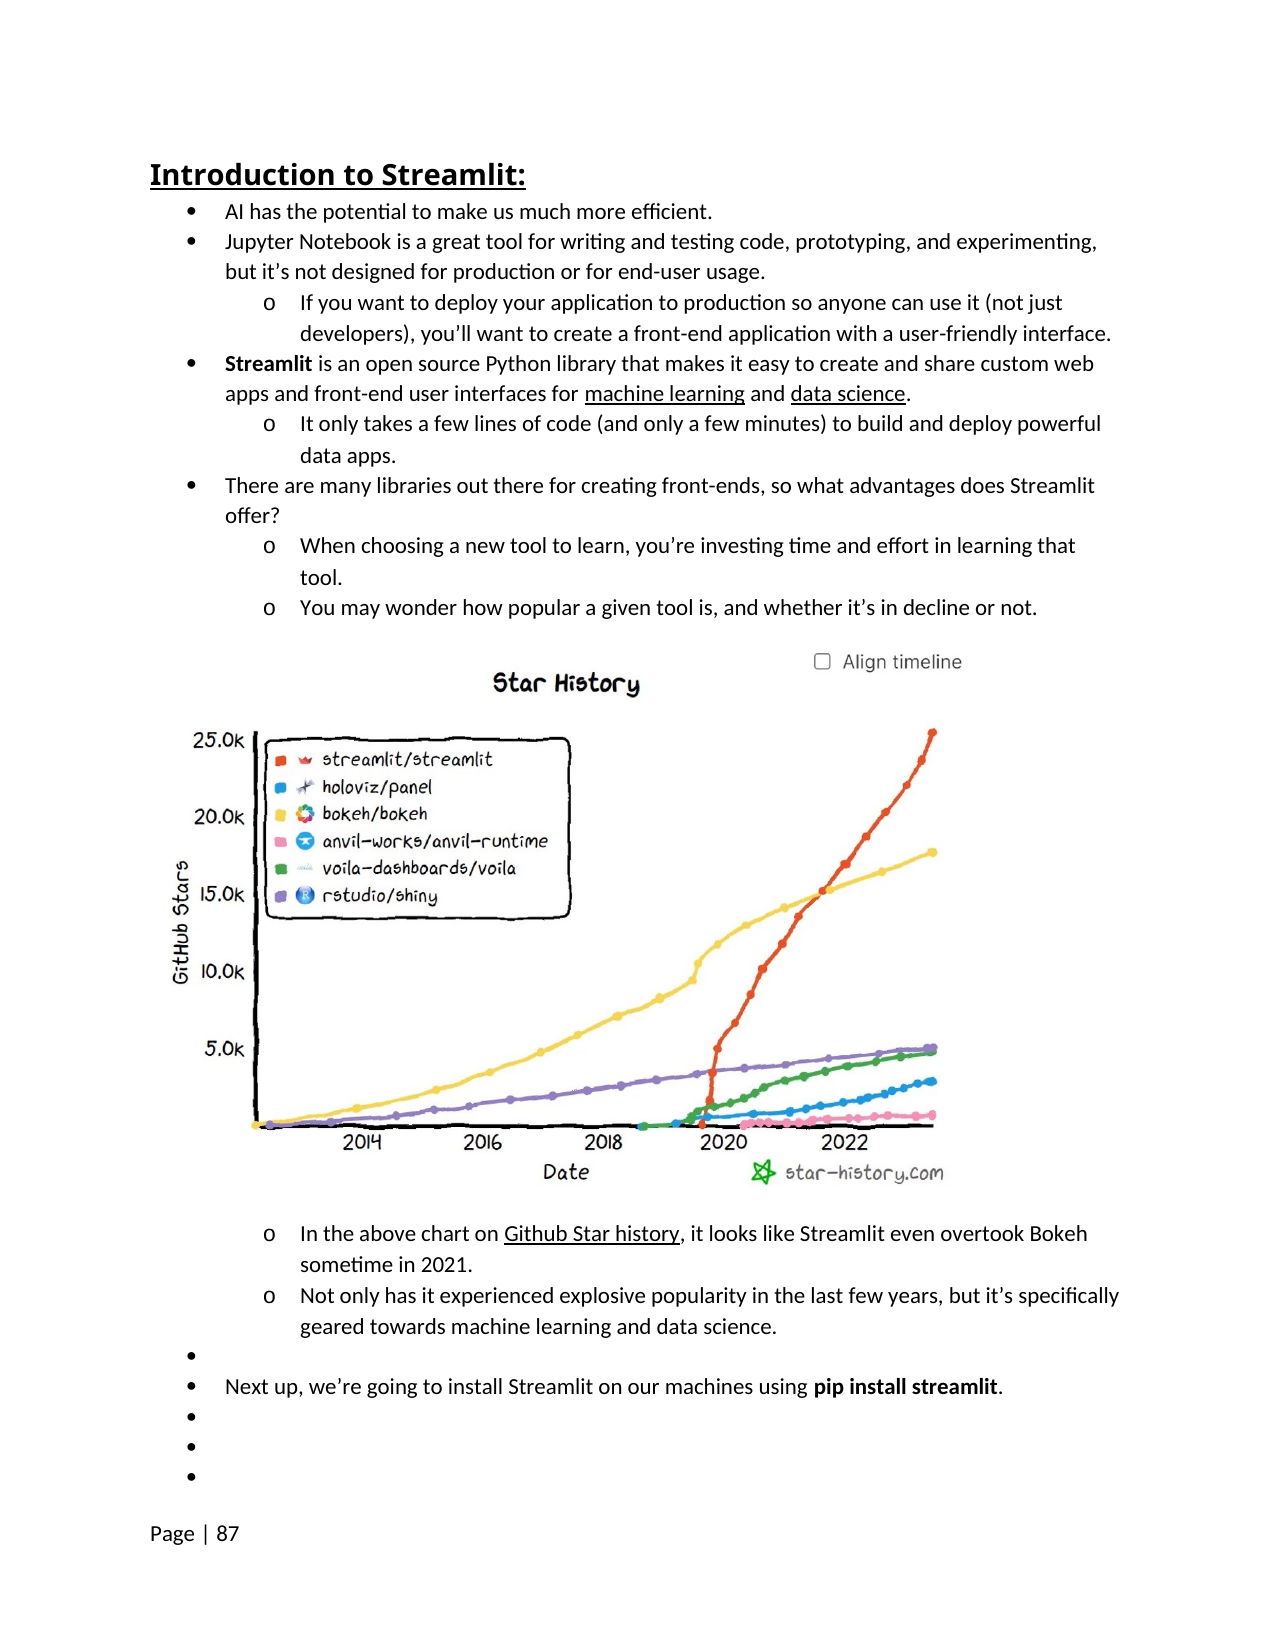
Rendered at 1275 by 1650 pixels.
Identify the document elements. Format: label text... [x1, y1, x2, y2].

list In the above chart on Github Star history, it looks like Streamlit even overtook Bokeh sometime in 2021. [262, 1219, 1125, 1278]
list Jupyter Notebook is a great tool for writing and testing code, prototyping, and experimenting, but it’s not designed for production or for end-user usage. [187, 227, 1125, 285]
list Not only has it experienced explosive popularity in the last few years, but it’s specifically geared towards machine learning and data science. [262, 1281, 1125, 1340]
list AI has the potential to make us much more efficient. [187, 197, 1125, 225]
picture [150, 641, 1125, 1201]
list You may wonder how popular a given tool is, and whether it’s in decline or not. [262, 593, 1125, 622]
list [187, 1372, 1125, 1401]
list There are many libraries out there for creating front-ends, so what advantages does Streamlit offer? [187, 471, 1125, 529]
list Streamlit is an open source Python library that makes it easy to create and share custom web apps and front-end user interfaces for machine learning and data science. [187, 349, 1125, 407]
list It only takes a few lines of code (and only a few minutes) to build and deploy powerful data apps. [262, 409, 1125, 469]
subtitle Introduction to Streamlit: [150, 154, 1125, 194]
list When choosing a new tool to learn, you’re investing time and effort in learning that tool. [262, 532, 1125, 591]
list If you want to deploy your application to production so anyone can use it (not just developers), you’ll want to create a front-end application with a user-friendly interface. [262, 288, 1125, 347]
